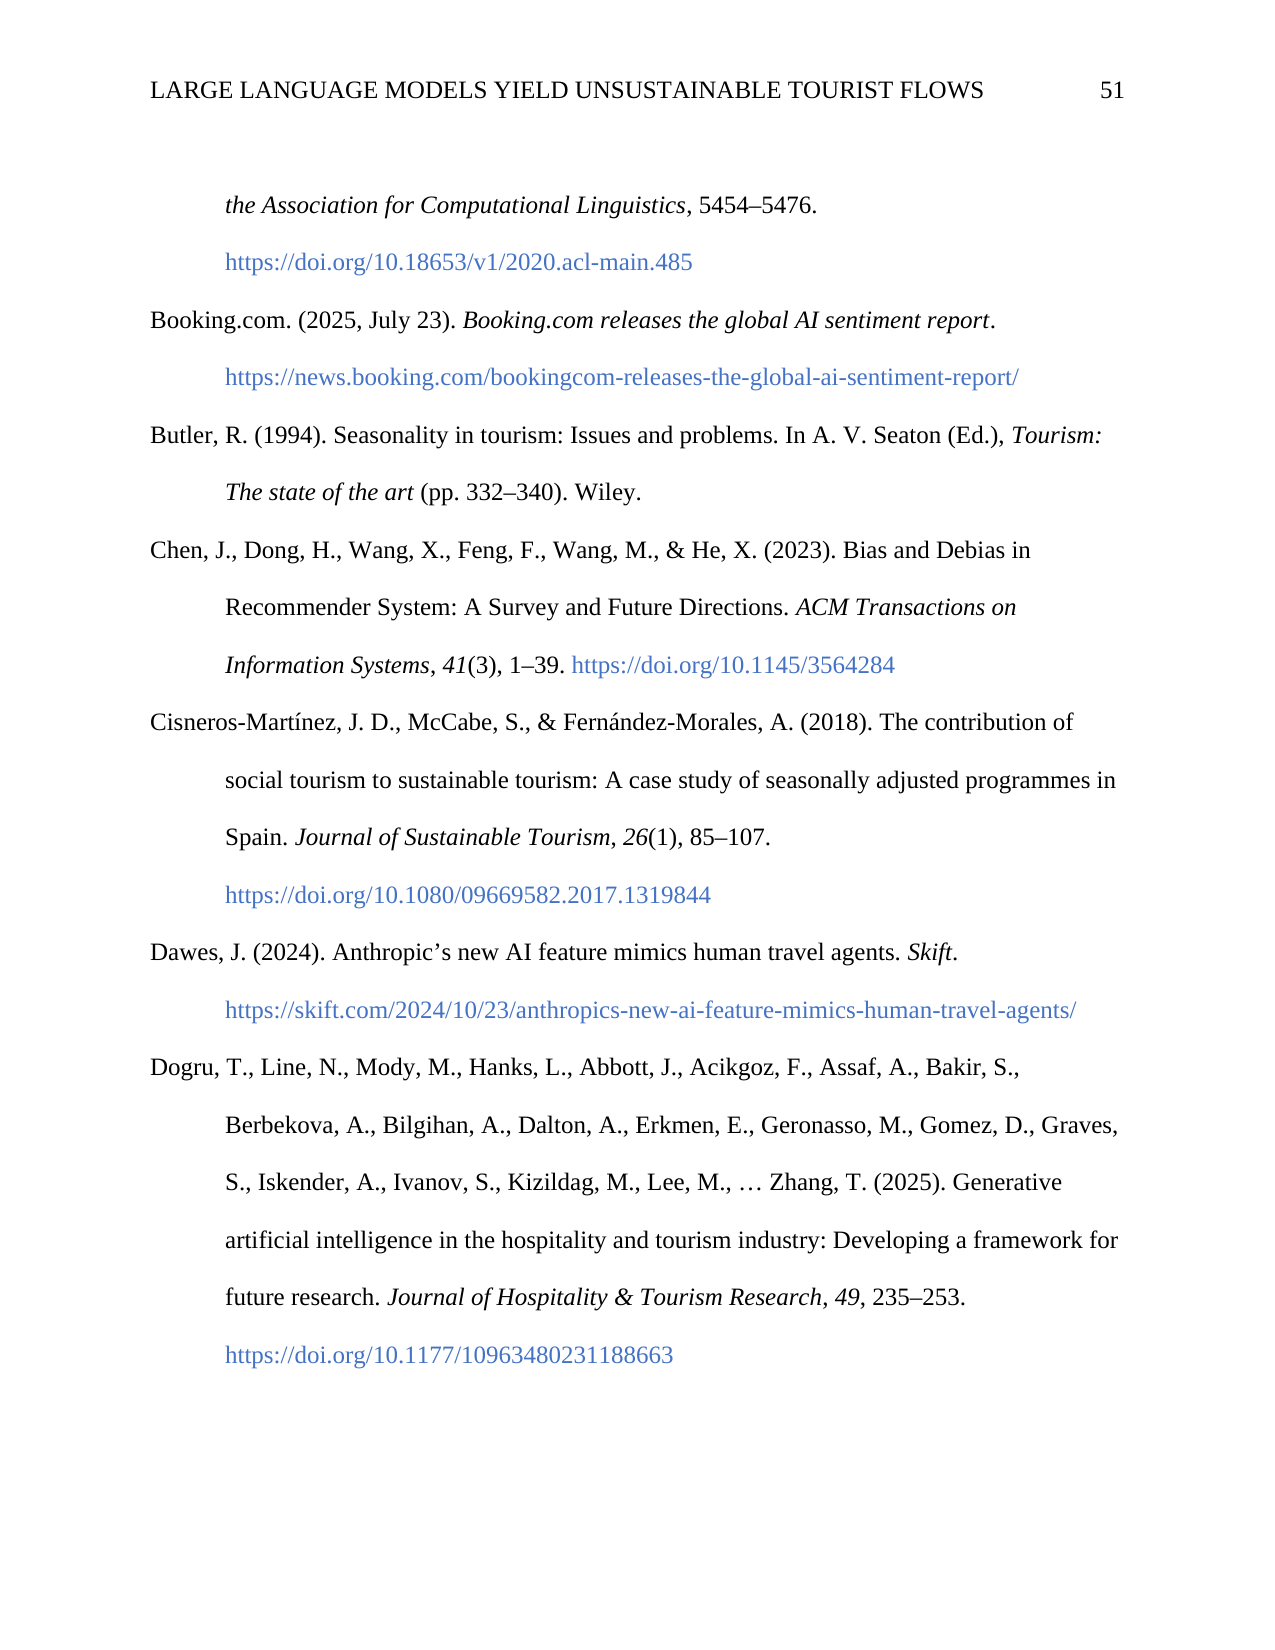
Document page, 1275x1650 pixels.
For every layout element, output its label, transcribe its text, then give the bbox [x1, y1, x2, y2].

text Cisneros-Martínez, J. D., McCabe, S., & Fernández-Morales, A. (2018). The contribution of social tourism to sustainable tourism: A case study of seasonally adjusted programmes in Spain. Journal of Sustainable Tourism, 26(1), 85–107. https://doi.org/10.1080/09669582.2017.1319844 [150, 707, 1125, 909]
text Butler, R. (1994). Seasonality in tourism: Issues and problems. In A. V. Seaton (Ed.), Tourism: The state of the art (pp. 332–340). Wiley. [150, 420, 1125, 506]
text Chen, J., Dong, H., Wang, X., Feng, F., Wang, M., & He, X. (2023). Bias and Debias in Recommender System: A Survey and Future Directions. ACM Transactions on Information Systems, 41(3), 1–39. https://doi.org/10.1145/3564284 [150, 535, 1125, 679]
text Dogru, T., Line, N., Mody, M., Hanks, L., Abbott, J., Acikgoz, F., Assaf, A., Bakir, S., Berbekova, A., Bilgihan, A., Dalton, A., Erkmen, E., Geronasso, M., Gomez, D., Graves, S., Iskender, A., Ivanov, S., Kizildag, M., Lee, M., … Zhang, T. (2025). Generative artificial intelligence in the hospitality and tourism industry: Developing a framework for future research. Journal of Hospitality & Tourism Research, 49, 235–253. https://doi.org/10.1177/10963480231188663 [150, 1052, 1125, 1369]
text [150, 190, 1125, 276]
text Dawes, J. (2024). Anthropic’s new AI feature mimics human travel agents. Skift. https://skift.com/2024/10/23/anthropics-new-ai-feature-mimics-human-travel-agents/ [150, 937, 1125, 1024]
text Booking.com. (2025, July 23). Booking.com releases the global AI sentiment report. https://news.booking.com/bookingcom-releases-the-global-ai-sentiment-report/ [150, 305, 1125, 391]
